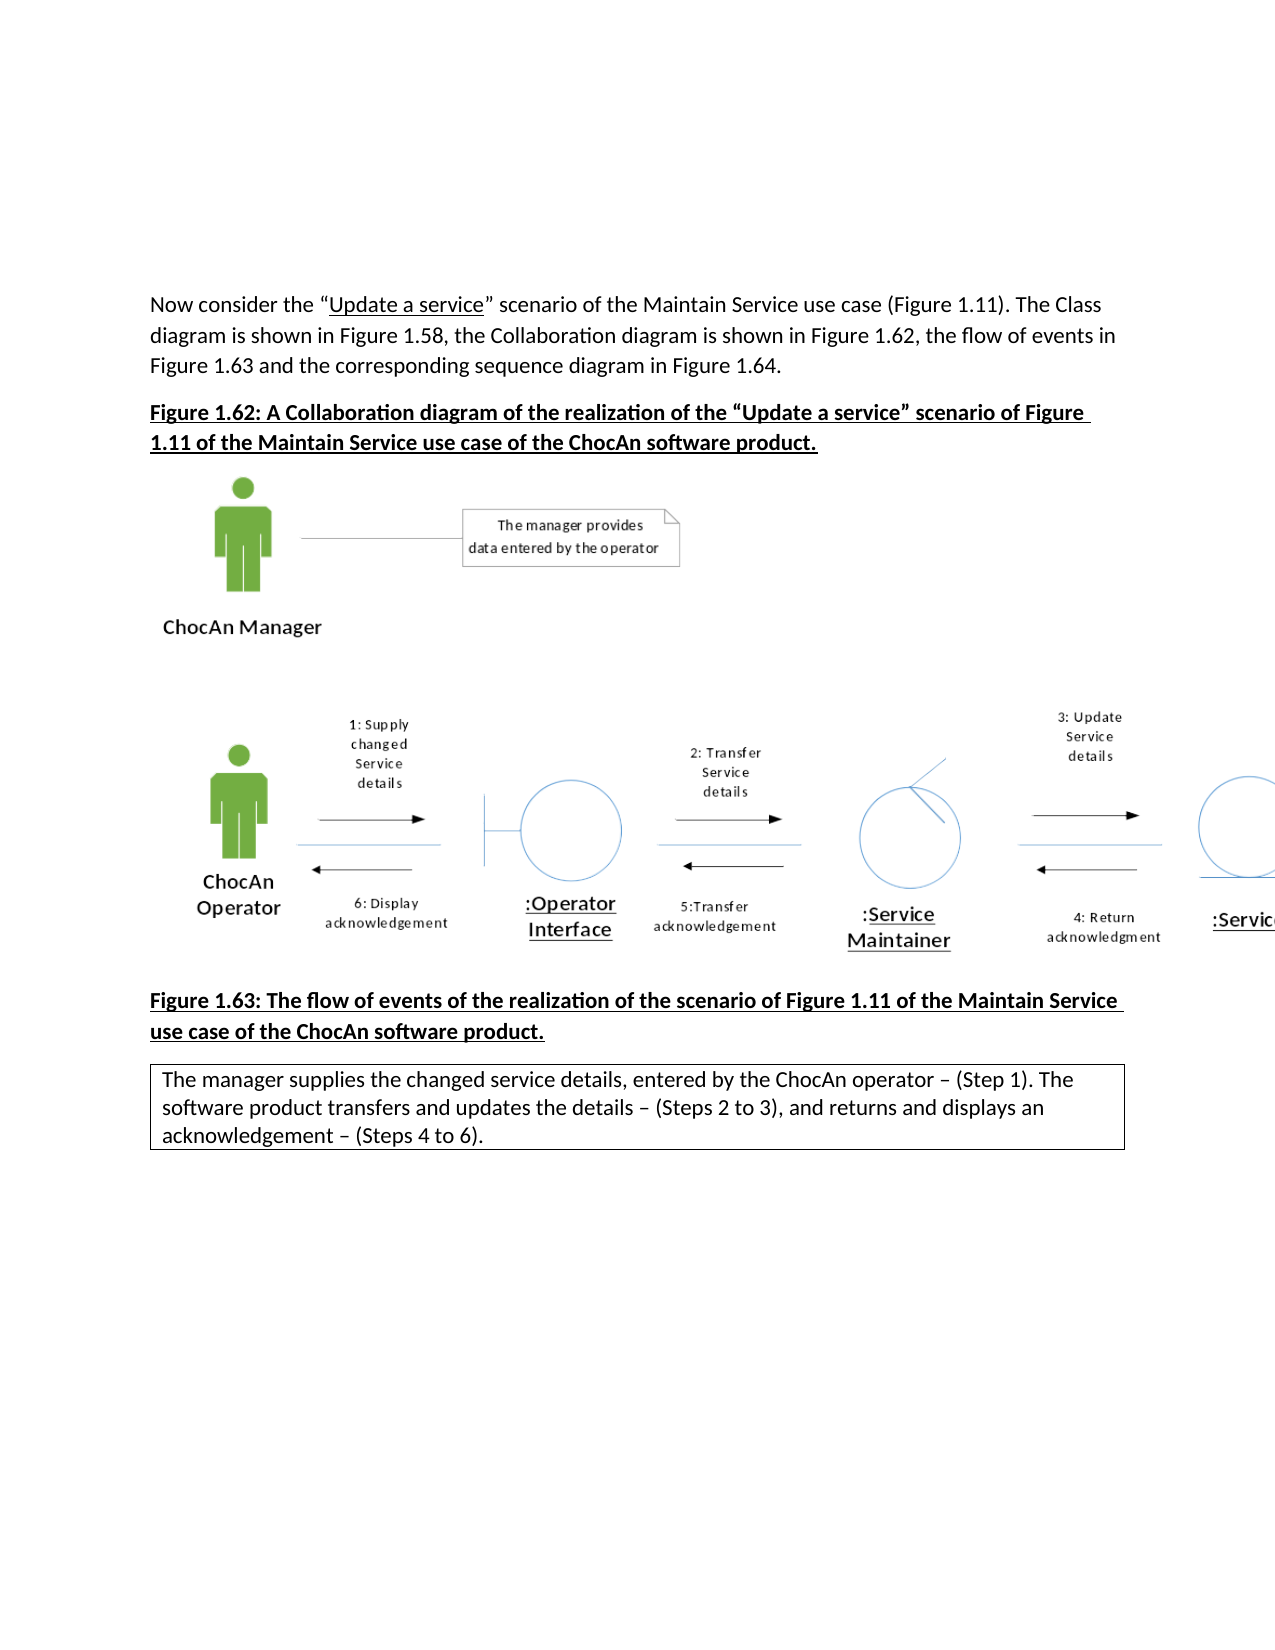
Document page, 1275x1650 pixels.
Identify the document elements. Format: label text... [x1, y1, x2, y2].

text Now consider the “Update a service” scenario of the Maintain Service use case (Figure 1.11). The Class diagram is shown in Figure 1.58, the Collaboration diagram is shown in Figure 1.62, the flow of events in Figure 1.63 and the corresponding sequence diagram in Figure 1.64. [150, 291, 1125, 379]
text Figure 1.62: A Collaboration diagram of the realization of the “Update a service” scenario of Figure 1.11 of the Maintain Service use case of the ChocAn software product. [150, 398, 1125, 456]
table_header The manager supplies the changed service details, entered by the ChocAn operator – (Step 1). The software product transfers and updates the details – (Steps 2 to 3), and returns and displays an acknowledgement – (Steps 4 to 6). [151, 1065, 1124, 1149]
text Figure 1.63: The flow of events of the realization of the scenario of Figure 1.11 of the Maintain Service use case of the ChocAn software product. [150, 987, 1125, 1045]
